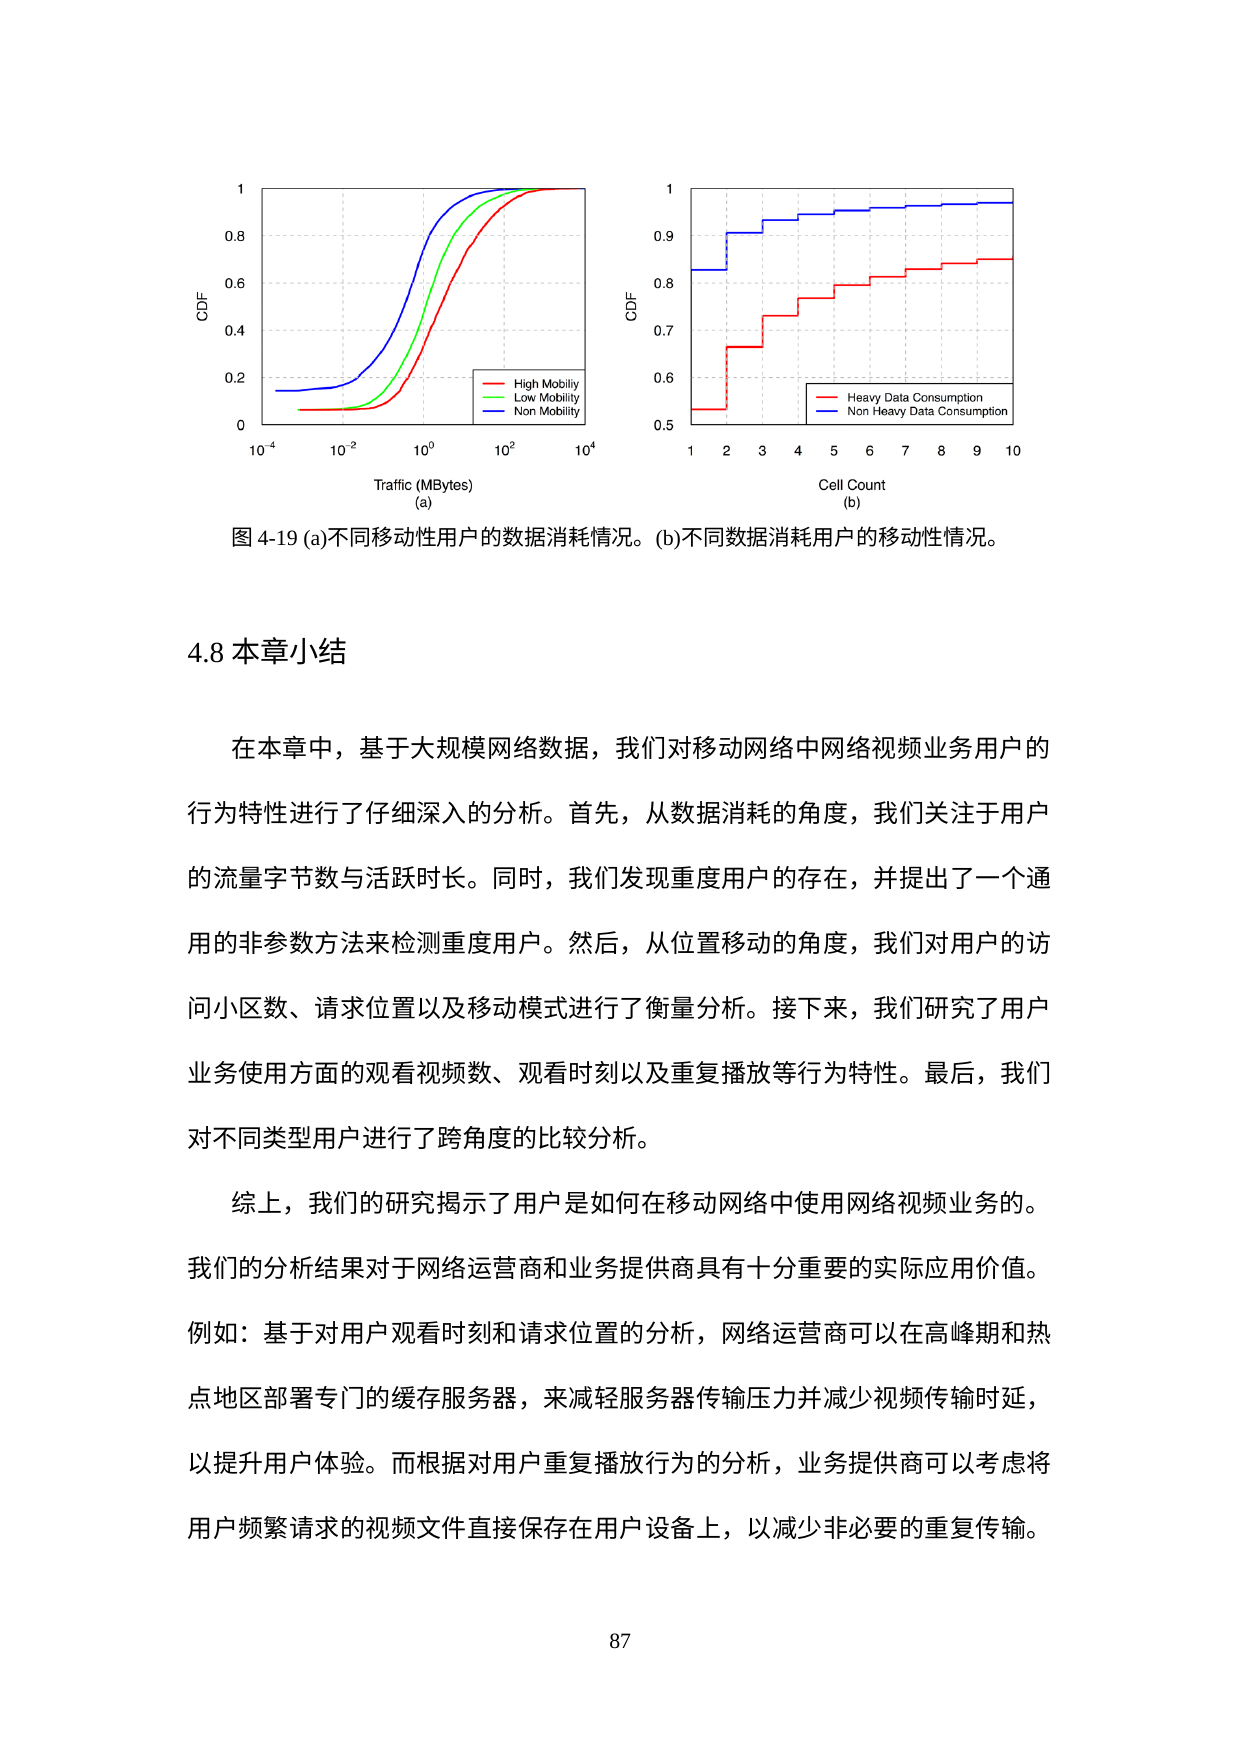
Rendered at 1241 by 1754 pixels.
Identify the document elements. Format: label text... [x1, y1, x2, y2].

text 在本章中，基于大规模网络数据，我们对移动网络中网络视频业务用户的行为特性进行了仔细深入的分析。首先，从数据消耗的角度，我们关注于用户的流量字节数与活跃时长。同时，我们发现重度用户的存在，并提出了一个通用的非参数方法来检测重度用户。然后，从位置移动的角度，我们对用户的访问小区数、请求位置以及移动模式进行了衡量分析。接下来，我们研究了用户业务使用方面的观看视频数、观看时刻以及重复播放等行为特性。最后，我们对不同类型用户进行了跨角度的比较分析。 [187, 714, 1053, 1169]
text 本章小结 [187, 617, 1053, 682]
picture [192, 169, 1049, 512]
text 图4-19 (a)不同移动性用户的数据消耗情况。(b)不同数据消耗用户的移动性情况。 [187, 519, 1053, 552]
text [187, 1169, 1053, 1559]
